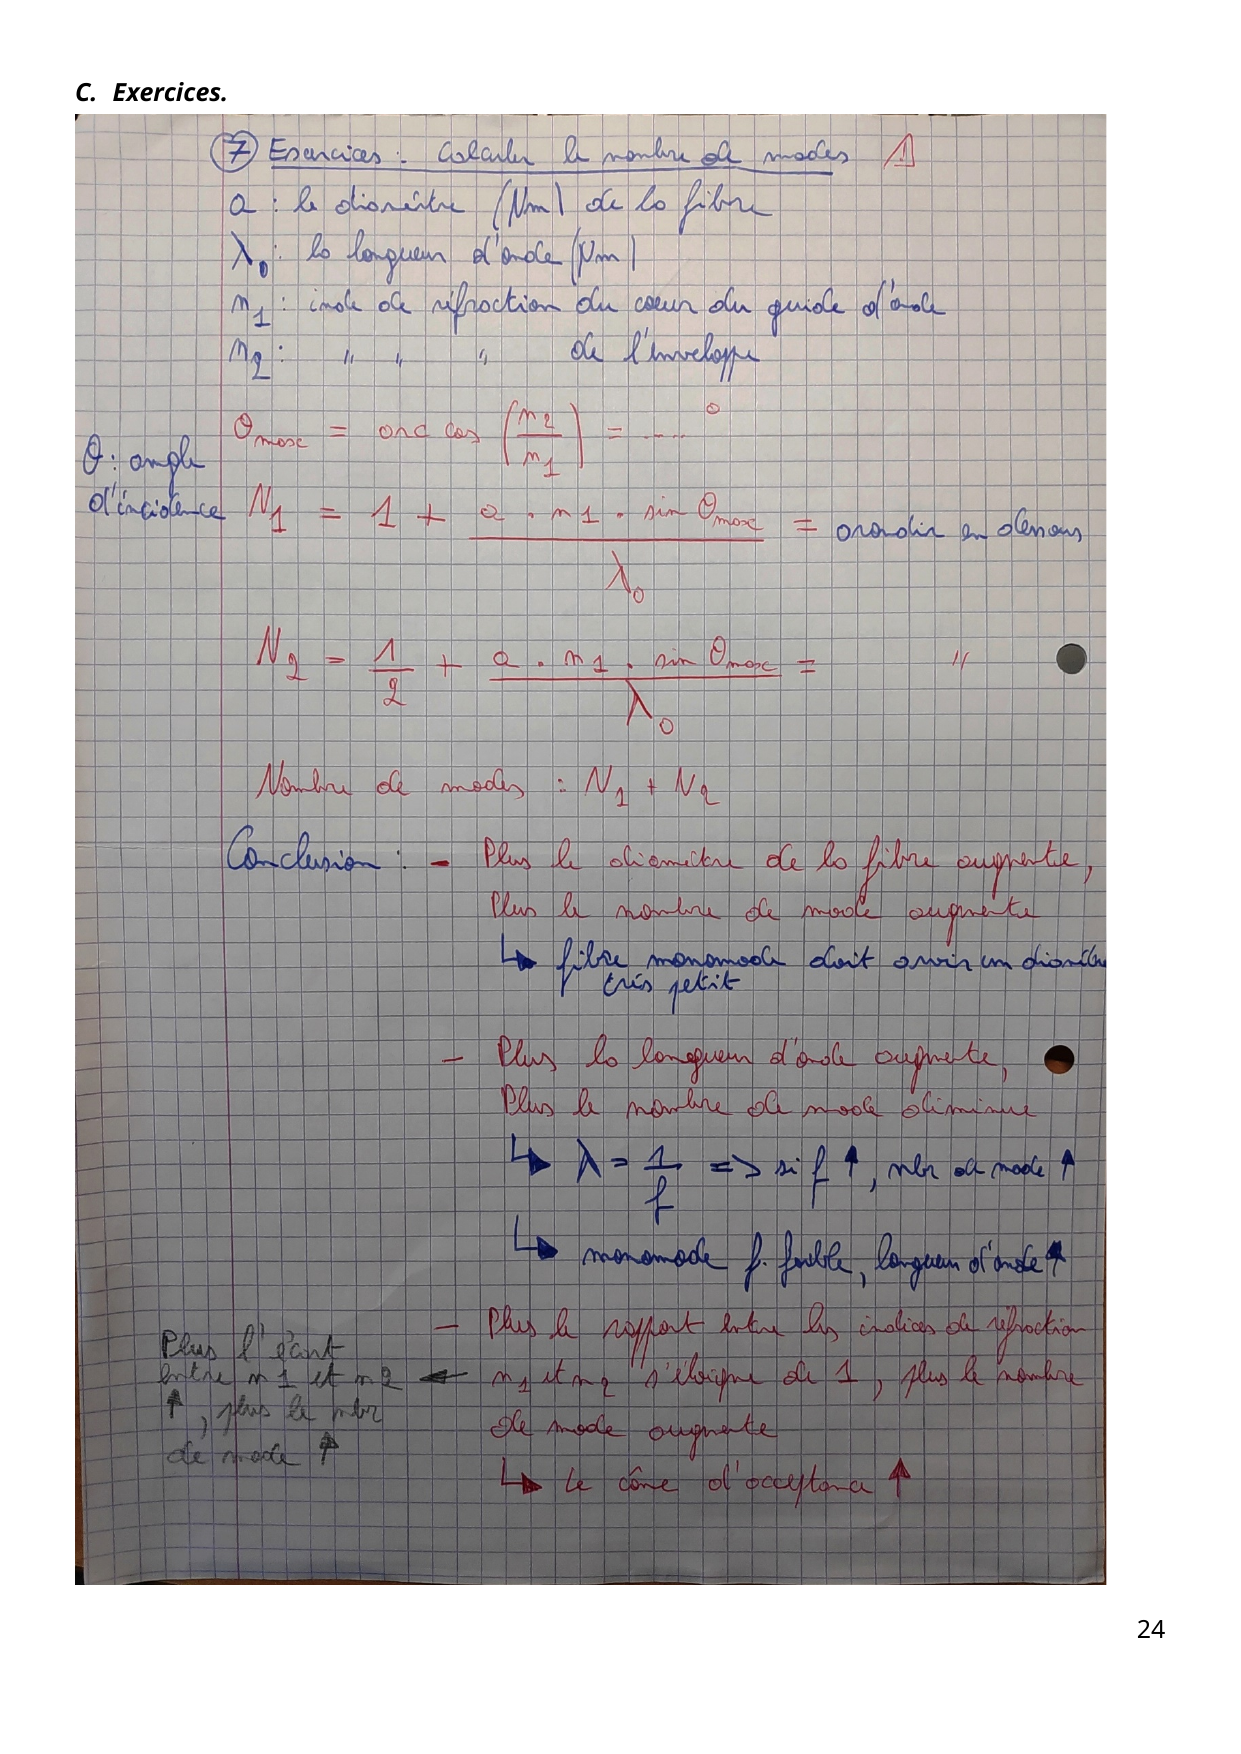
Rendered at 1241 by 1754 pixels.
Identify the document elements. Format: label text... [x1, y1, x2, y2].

subtitle Exercices. [75, 75, 1165, 109]
picture [75, 114, 1107, 1585]
